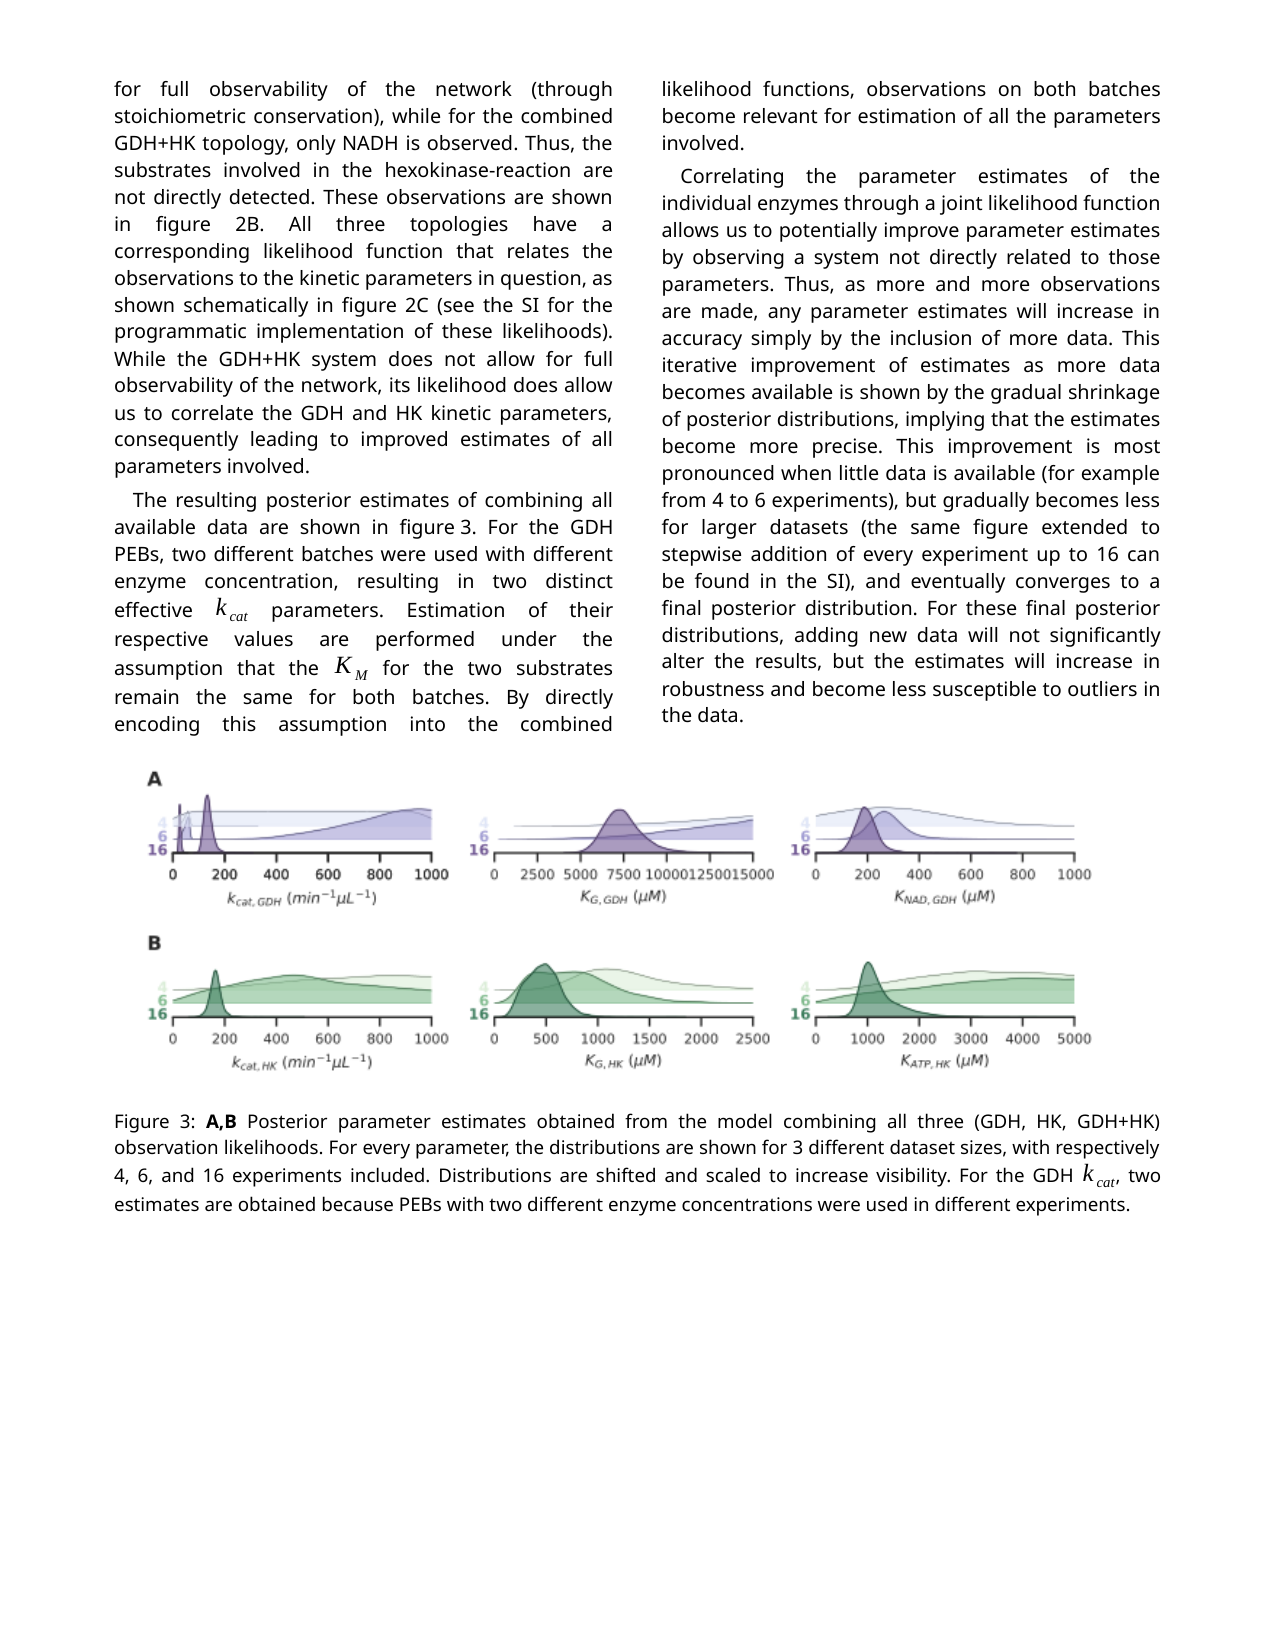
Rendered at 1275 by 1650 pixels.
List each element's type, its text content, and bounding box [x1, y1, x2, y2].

text Figure 3: A,B Posterior parameter estimates obtained from the model combining all three (GDH, HK, GDH+HK) observation likelihoods. For every parameter, the distributions are shown for 3 different dataset sizes, with respectively 4, 6, and 16 experiments included. Distributions are shifted and scaled to increase visibility. For the GDH , two estimates are obtained because PEBs with two different enzyme concentrations were used in different experiments. [114, 1108, 1161, 1216]
text The resulting posterior estimates of combining all available data are shown in figure 3. For the GDH PEBs, two different batches were used with different enzyme concentration, resulting in two distinct effective parameters. Estimation of their respective values are performed under the assumption that the for the two substrates remain the same for both batches. By directly encoding this assumption into the combined likelihood functions, observations on both batches become relevant for estimation of all the parameters involved. [661, 75, 1161, 156]
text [114, 75, 613, 480]
picture [132, 743, 1108, 1088]
text Correlating the parameter estimates of the individual enzymes through a joint likelihood function allows us to potentially improve parameter estimates by observing a system not directly related to those parameters. Thus, as more and more observations are made, any parameter estimates will increase in accuracy simply by the inclusion of more data. This iterative improvement of estimates as more data becomes available is shown by the gradual shrinkage of posterior distributions, implying that the estimates become more precise. This improvement is most pronounced when little data is available (for example from 4 to 6 experiments), but gradually becomes less for larger datasets (the same figure extended to stepwise addition of every experiment up to 16 can be found in the SI), and eventually converges to a final posterior distribution. For these final posterior distributions, adding new data will not significantly alter the results, but the estimates will increase in robustness and become less susceptible to outliers in the data. [661, 162, 1161, 729]
text The resulting posterior estimates of combining all available data are shown in figure 3. For the GDH PEBs, two different batches were used with different enzyme concentration, resulting in two distinct effective parameters. Estimation of their respective values are performed under the assumption that the for the two substrates remain the same for both batches. By directly encoding this assumption into the combined likelihood functions, observations on both batches become relevant for estimation of all the parameters involved. [114, 486, 613, 737]
